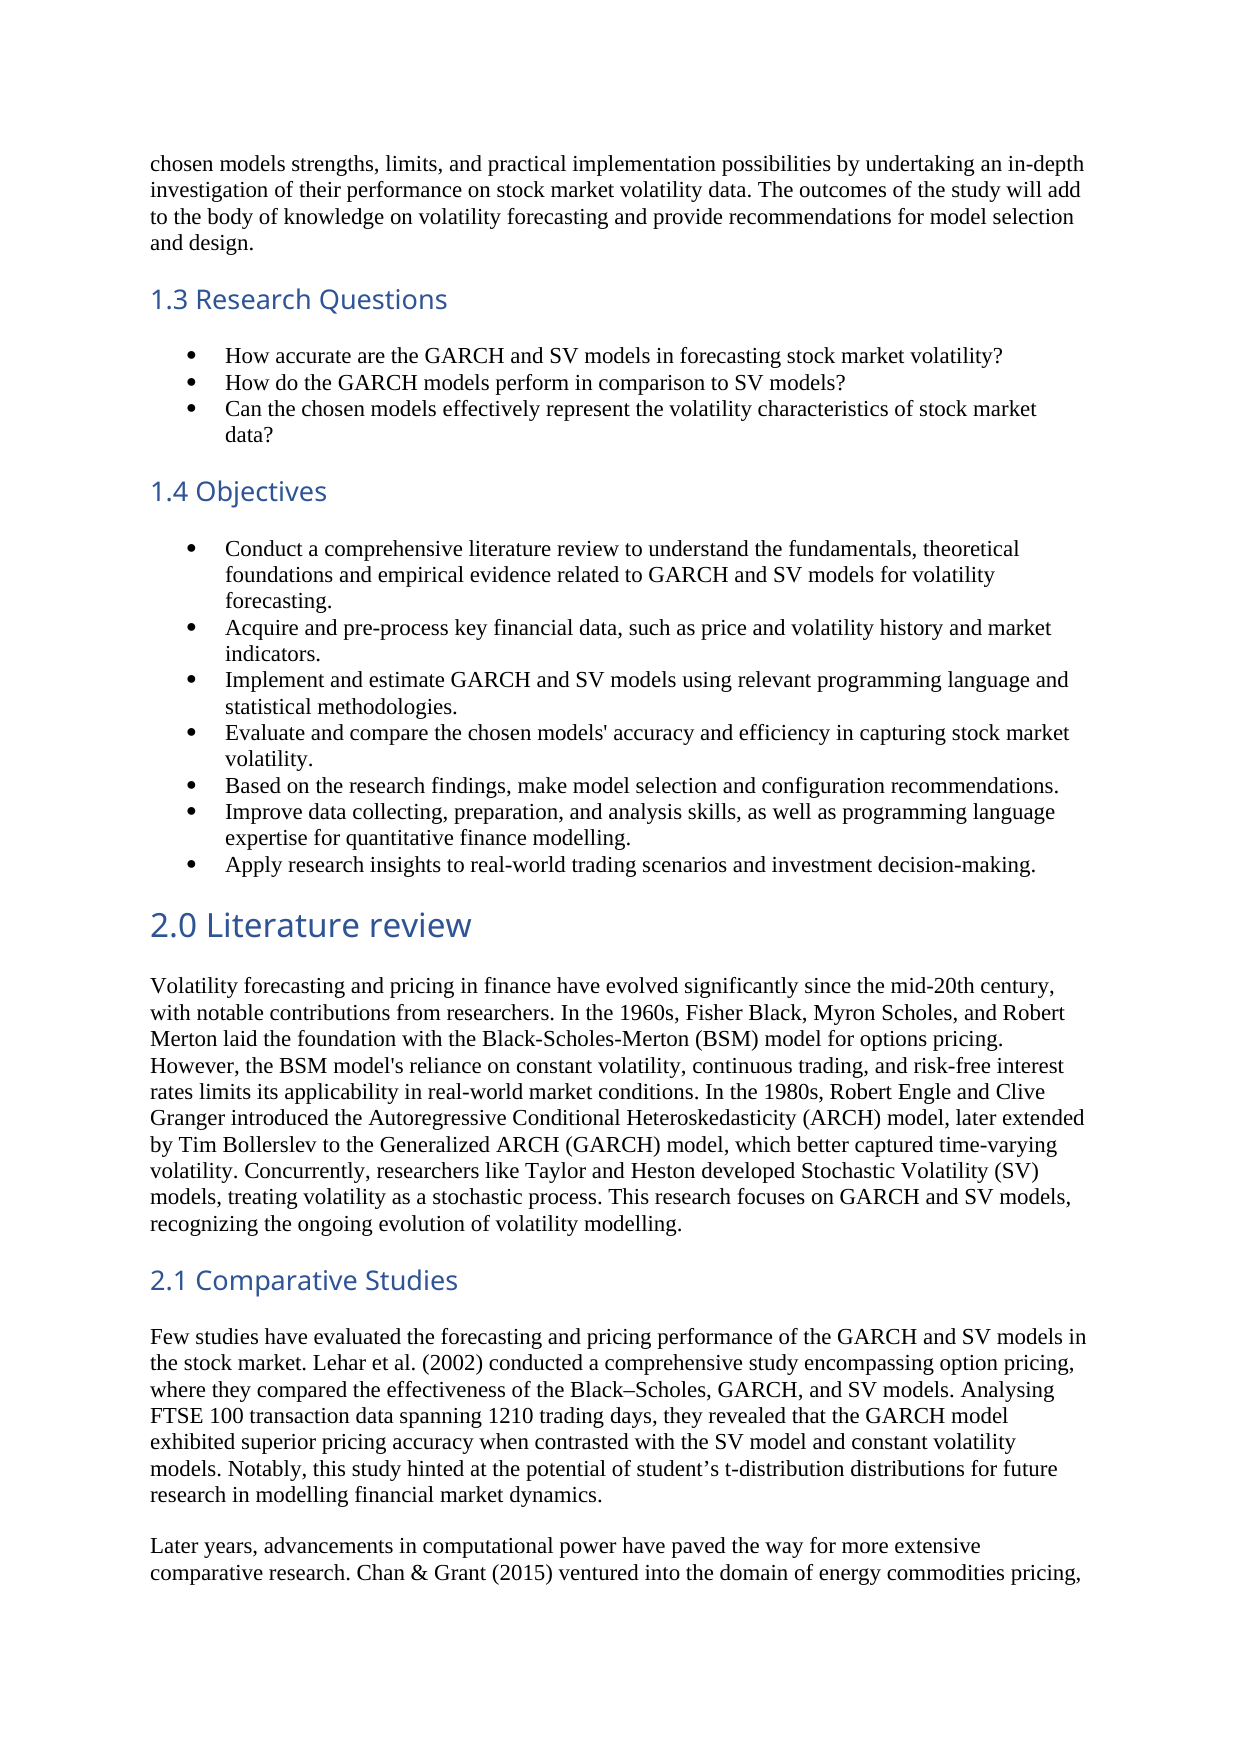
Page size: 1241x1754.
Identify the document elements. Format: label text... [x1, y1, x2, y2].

subtitle 2.0 Literature review [150, 902, 1090, 948]
list Based on the research findings, make model selection and configuration recommendations. [187, 772, 1090, 798]
list How do the GARCH models perform in comparison to SV models? [187, 369, 1090, 395]
list Conduct a comprehensive literature review to understand the fundamentals, theoretical foundations and empirical evidence related to GARCH and SV models for volatility forecasting. [187, 534, 1090, 614]
list Can the chosen models effectively represent the volatility characteristics of stock market data? [187, 395, 1090, 448]
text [150, 150, 1090, 255]
text Volatility forecasting and pricing in finance have evolved significantly since the mid-20th century, with notable contributions from researchers. In the 1960s, Fisher Black, Myron Scholes, and Robert Merton laid the foundation with the Black-Scholes-Merton (BSM) model for options pricing. However, the BSM model's reliance on constant volatility, continuous trading, and risk-free interest rates limits its applicability in real-world market conditions. In the 1980s, Robert Engle and Clive Granger introduced the Autoregressive Conditional Heteroskedasticity (ARCH) model, later extended by Tim Bollerslev to the Generalized ARCH (GARCH) model, which better captured time-varying volatility. Concurrently, researchers like Taylor and Heston developed Stochastic Volatility (SV) models, treating volatility as a stochastic process. This research focuses on GARCH and SV models, recognizing the ongoing evolution of volatility modelling. [150, 973, 1090, 1236]
text Few studies have evaluated the forecasting and pricing performance of the GARCH and SV models in the stock market. Lehar et al. (2002) conducted a comprehensive study encompassing option pricing, where they compared the effectiveness of the Black–Scholes, GARCH, and SV models. Analysing FTSE 100 transaction data spanning 1210 trading days, they revealed that the GARCH model exhibited superior pricing accuracy when contrasted with the SV model and constant volatility models. Notably, this study hinted at the potential of student’s t-distribution distributions for future research in modelling financial market dynamics. [150, 1323, 1090, 1507]
list Improve data collecting, preparation, and analysis skills, as well as programming language expertise for quantitative finance modelling. [187, 798, 1090, 851]
list Implement and estimate GARCH and SV models using relevant programming language and statistical methodologies. [187, 666, 1090, 719]
list How accurate are the GARCH and SV models in forecasting stock market volatility? [187, 342, 1090, 369]
list Acquire and pre-process key financial data, such as price and volatility history and market indicators. [187, 614, 1090, 666]
subtitle 1.4 Objectives [150, 473, 1090, 509]
subtitle 2.1 Comparative Studies [150, 1261, 1090, 1298]
list Evaluate and compare the chosen models' accuracy and efficiency in capturing stock market volatility. [187, 719, 1090, 772]
subtitle 1.3 Research Questions [150, 280, 1090, 317]
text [150, 1532, 1090, 1585]
list Apply research insights to real-world trading scenarios and investment decision-making. [187, 851, 1090, 877]
